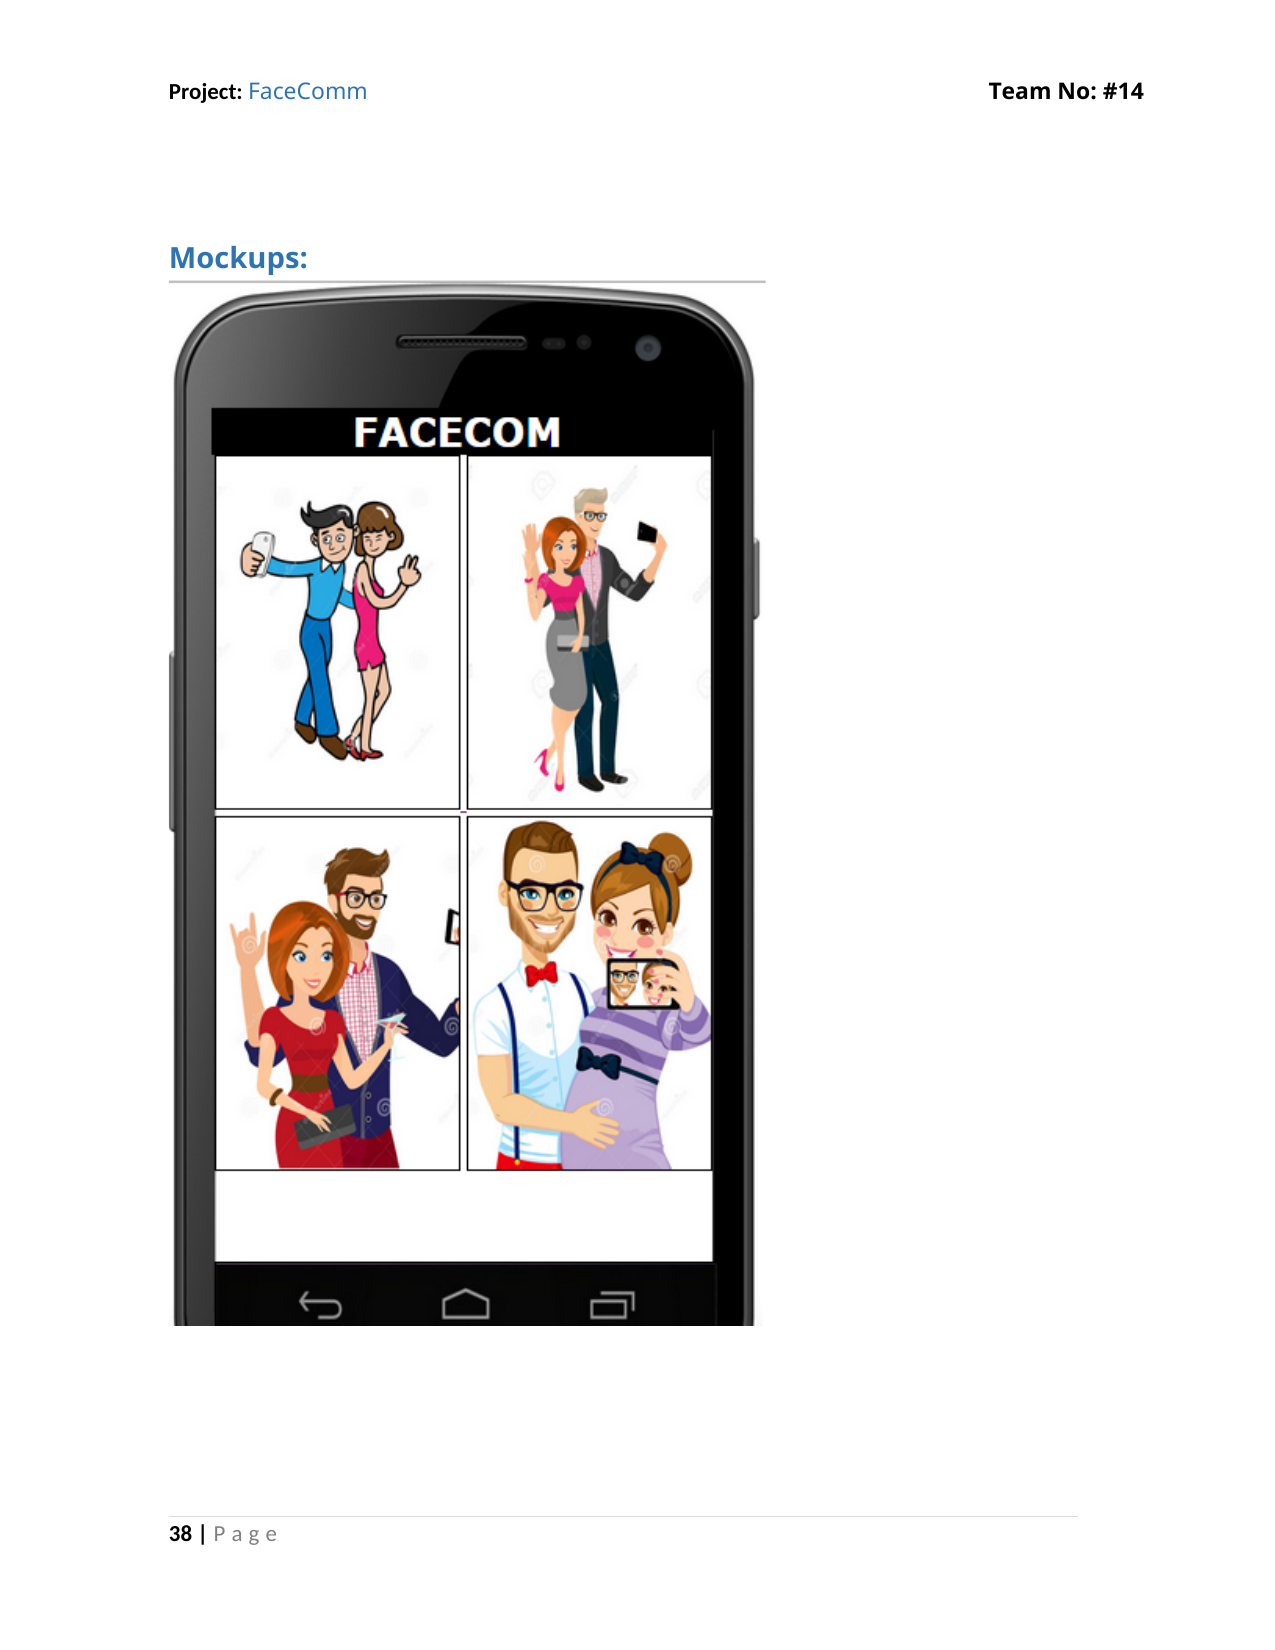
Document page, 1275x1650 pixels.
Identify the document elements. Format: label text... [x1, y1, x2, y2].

subtitle Mockups: [169, 237, 1078, 277]
picture [168, 280, 766, 1326]
